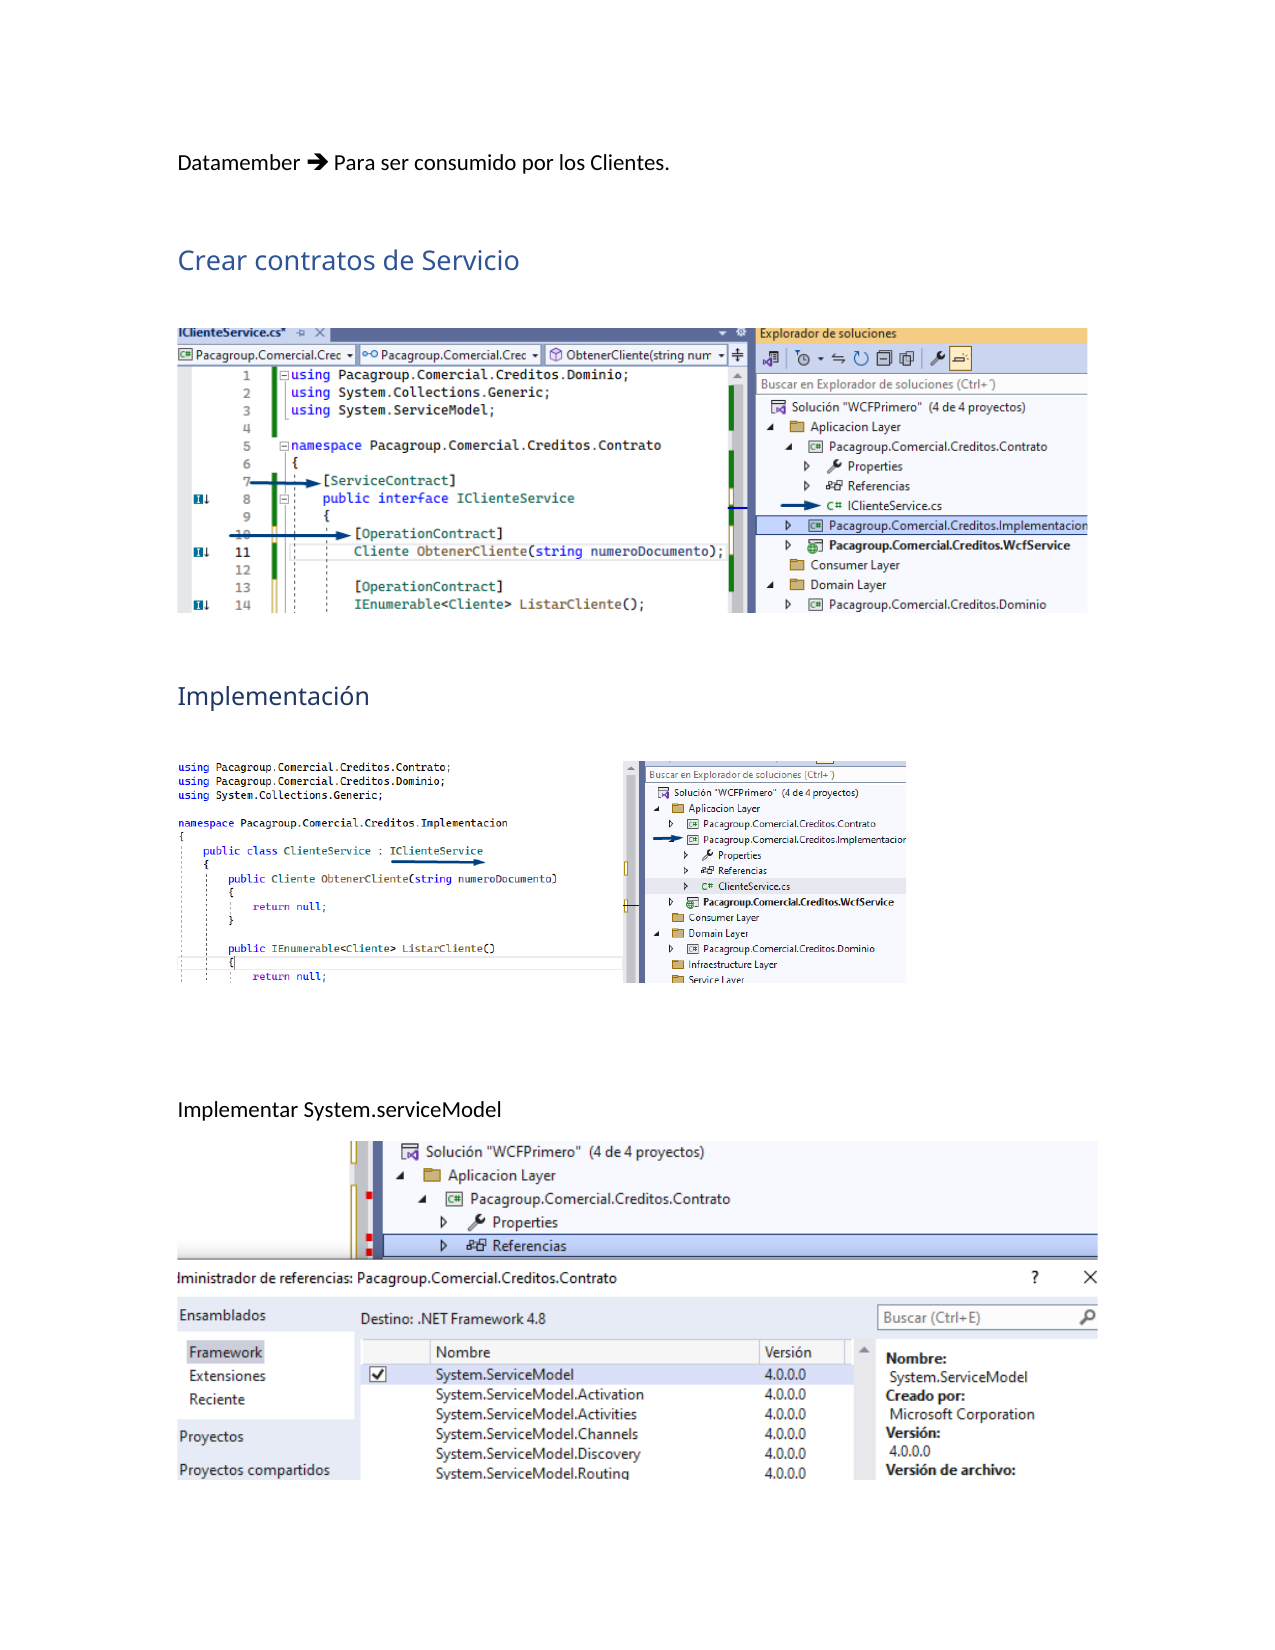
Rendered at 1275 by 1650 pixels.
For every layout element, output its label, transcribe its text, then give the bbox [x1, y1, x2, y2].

picture [177, 1141, 1098, 1480]
subtitle Crear contratos de Servicio [177, 241, 1098, 278]
subtitle Implementación [177, 678, 1098, 712]
picture [177, 761, 907, 983]
text Implementar System.serviceModel [177, 1095, 1098, 1123]
text Datamember Para ser consumido por los Clientes. [177, 148, 1098, 176]
picture [177, 328, 1088, 613]
